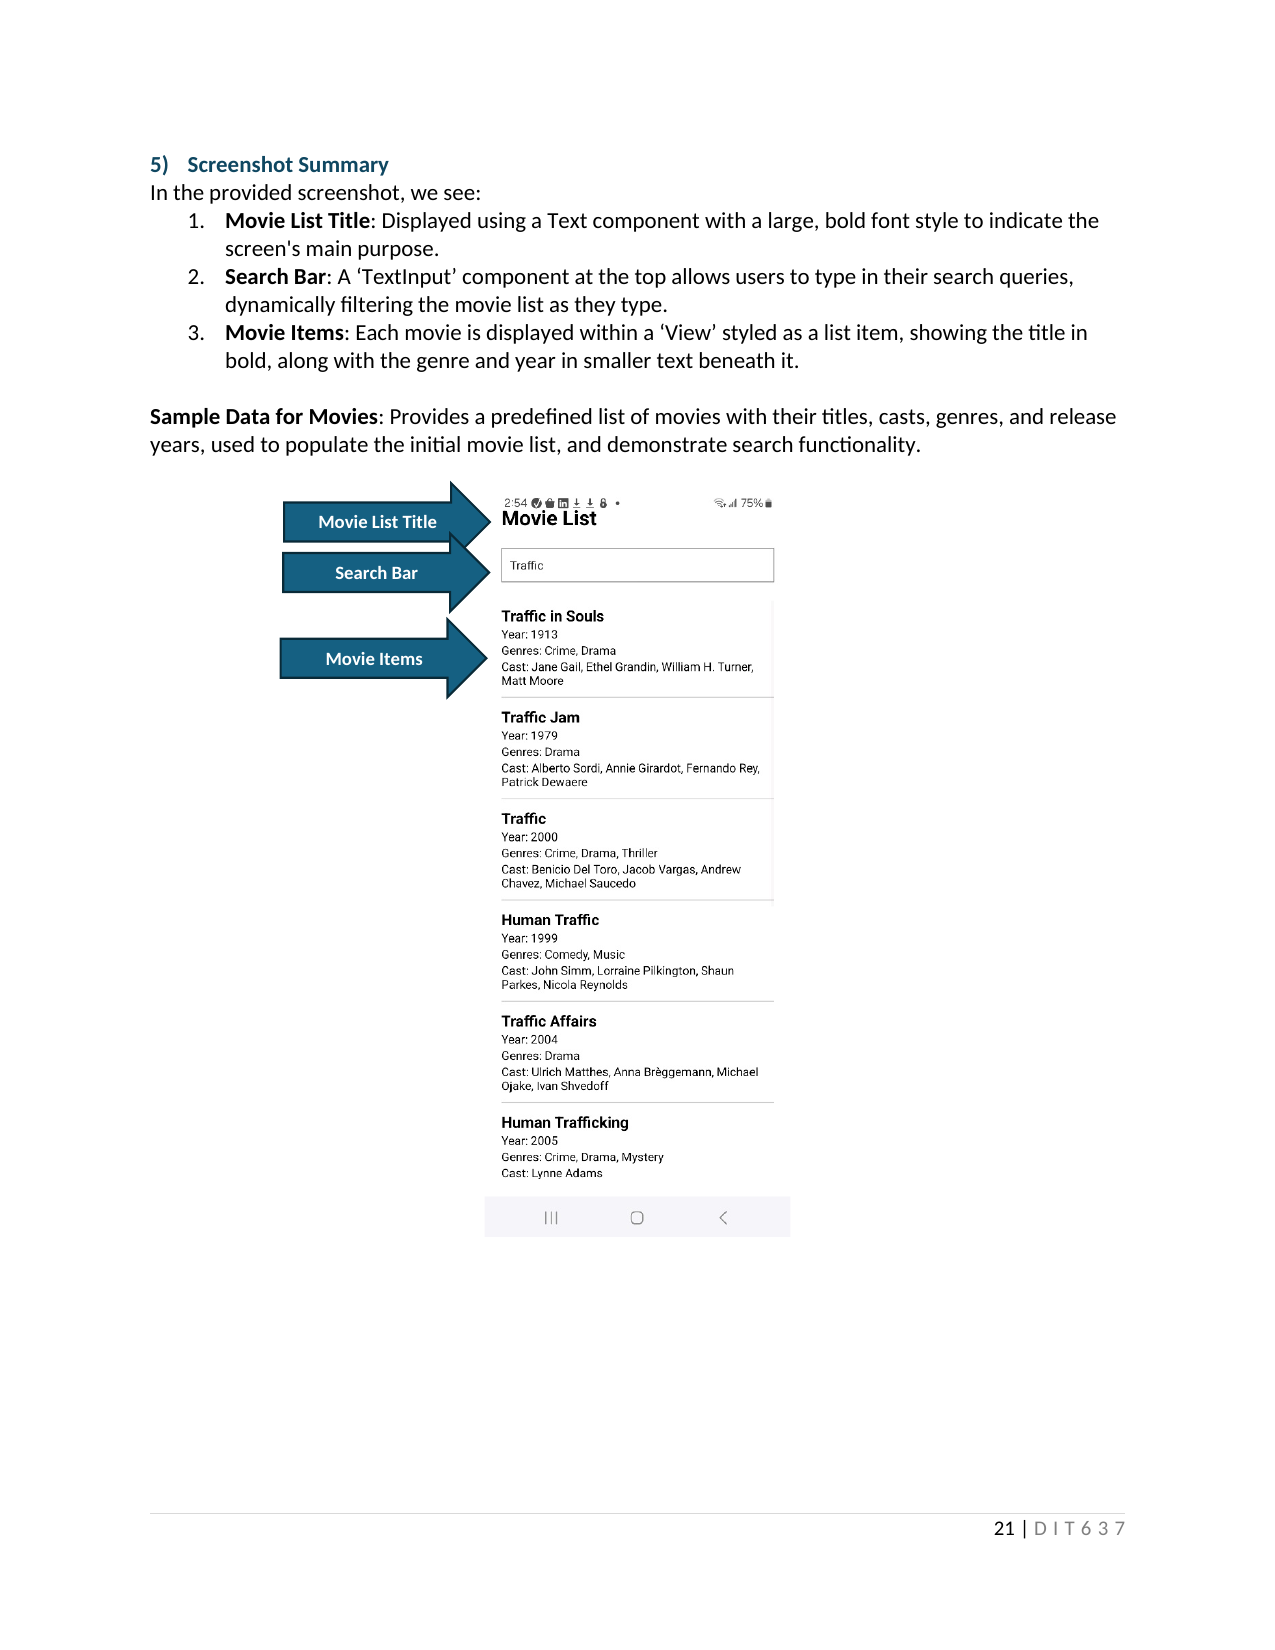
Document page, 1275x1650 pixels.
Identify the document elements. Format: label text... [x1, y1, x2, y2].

list Movie List Title: Displayed using a Text component with a large, bold font style to indicate the screen's main purpose. [187, 206, 1125, 262]
text Sample Data for Movies: Provides a predefined list of movies with their titles, casts, genres, and release years, used to populate the initial movie list, and demonstrate search functionality. [150, 402, 1125, 458]
picture [484, 486, 791, 1237]
text In the provided screenshot, we see: [150, 178, 1125, 206]
subtitle Screenshot Summary [150, 150, 1125, 178]
list Search Bar: A ‘TextInput’ component at the top allows users to type in their search queries, dynamically filtering the movie list as they type. [187, 262, 1125, 318]
list Movie Items: Each movie is displayed within a ‘View’ styled as a list item, showing the title in bold, along with the genre and year in smaller text beneath it. [187, 318, 1125, 374]
